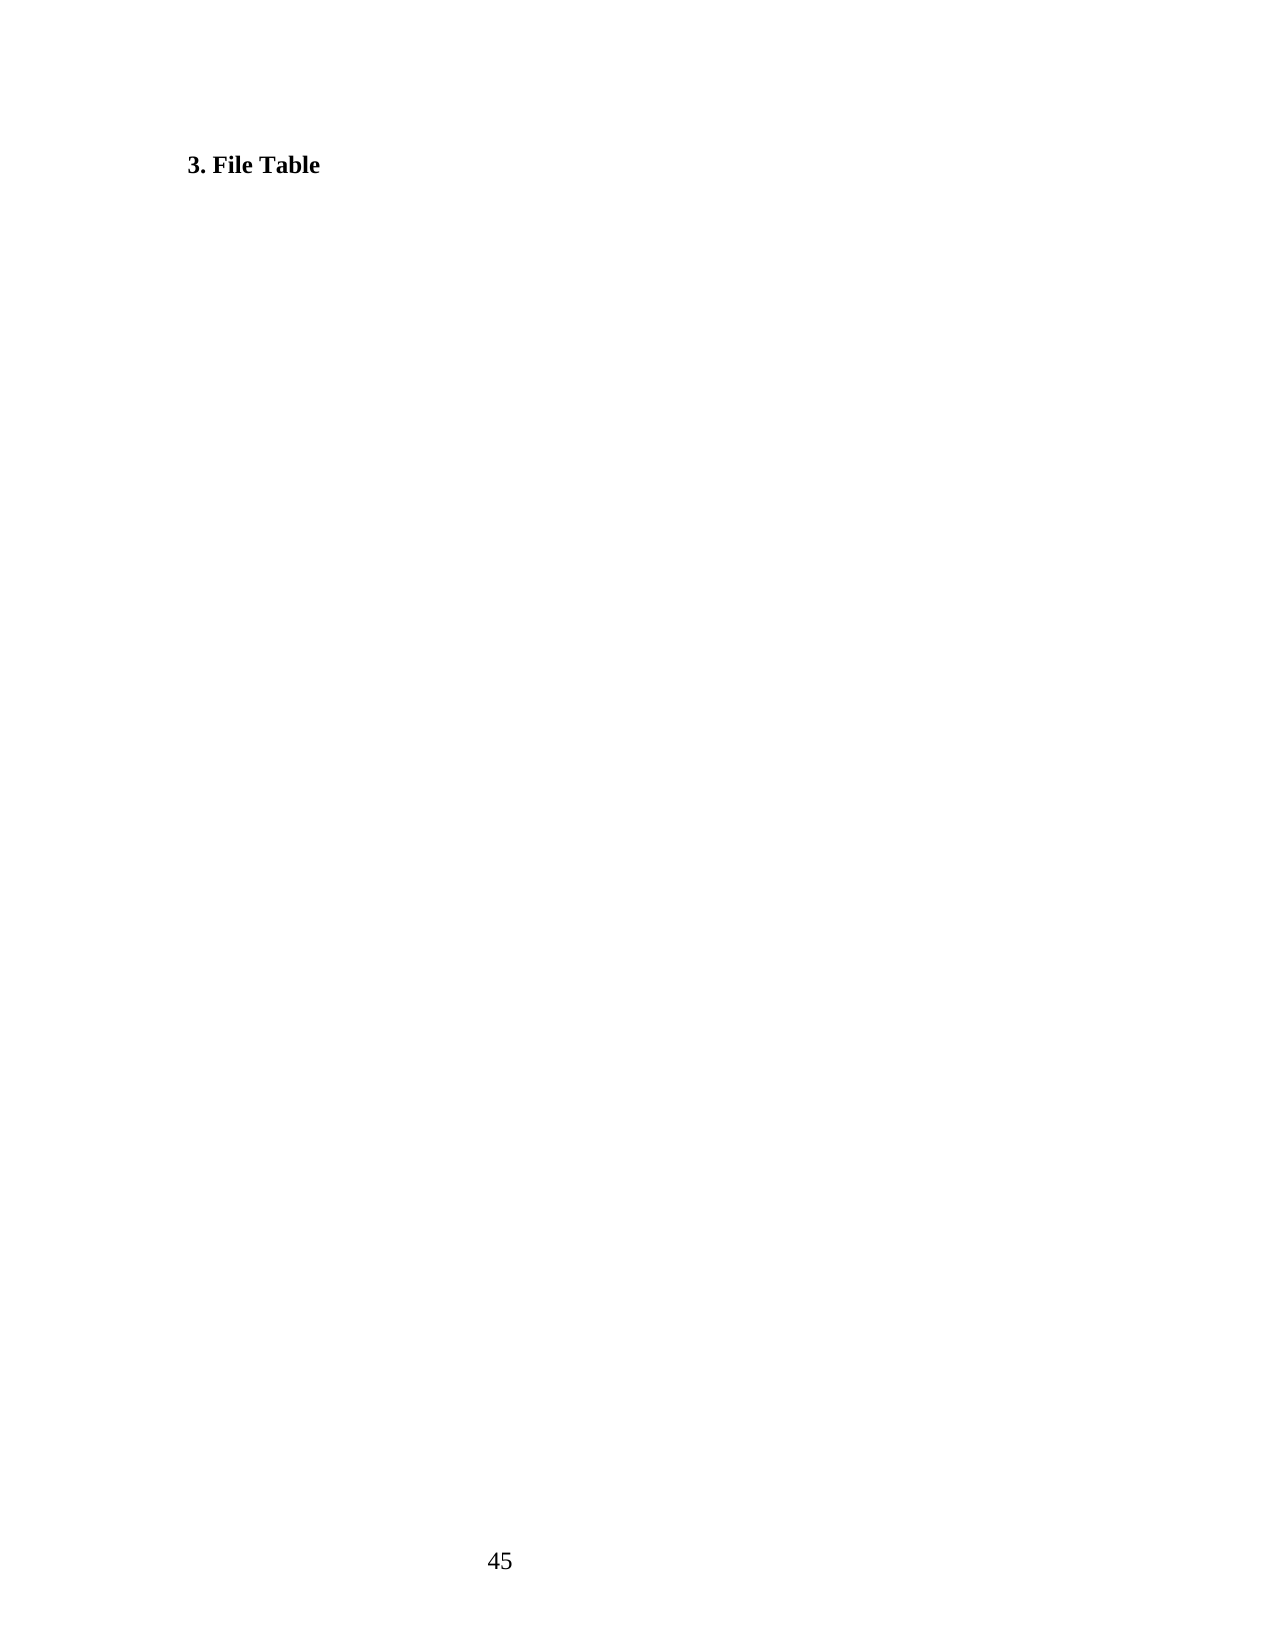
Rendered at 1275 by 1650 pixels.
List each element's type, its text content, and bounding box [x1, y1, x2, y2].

subtitle 3. File Table [187, 150, 1087, 179]
